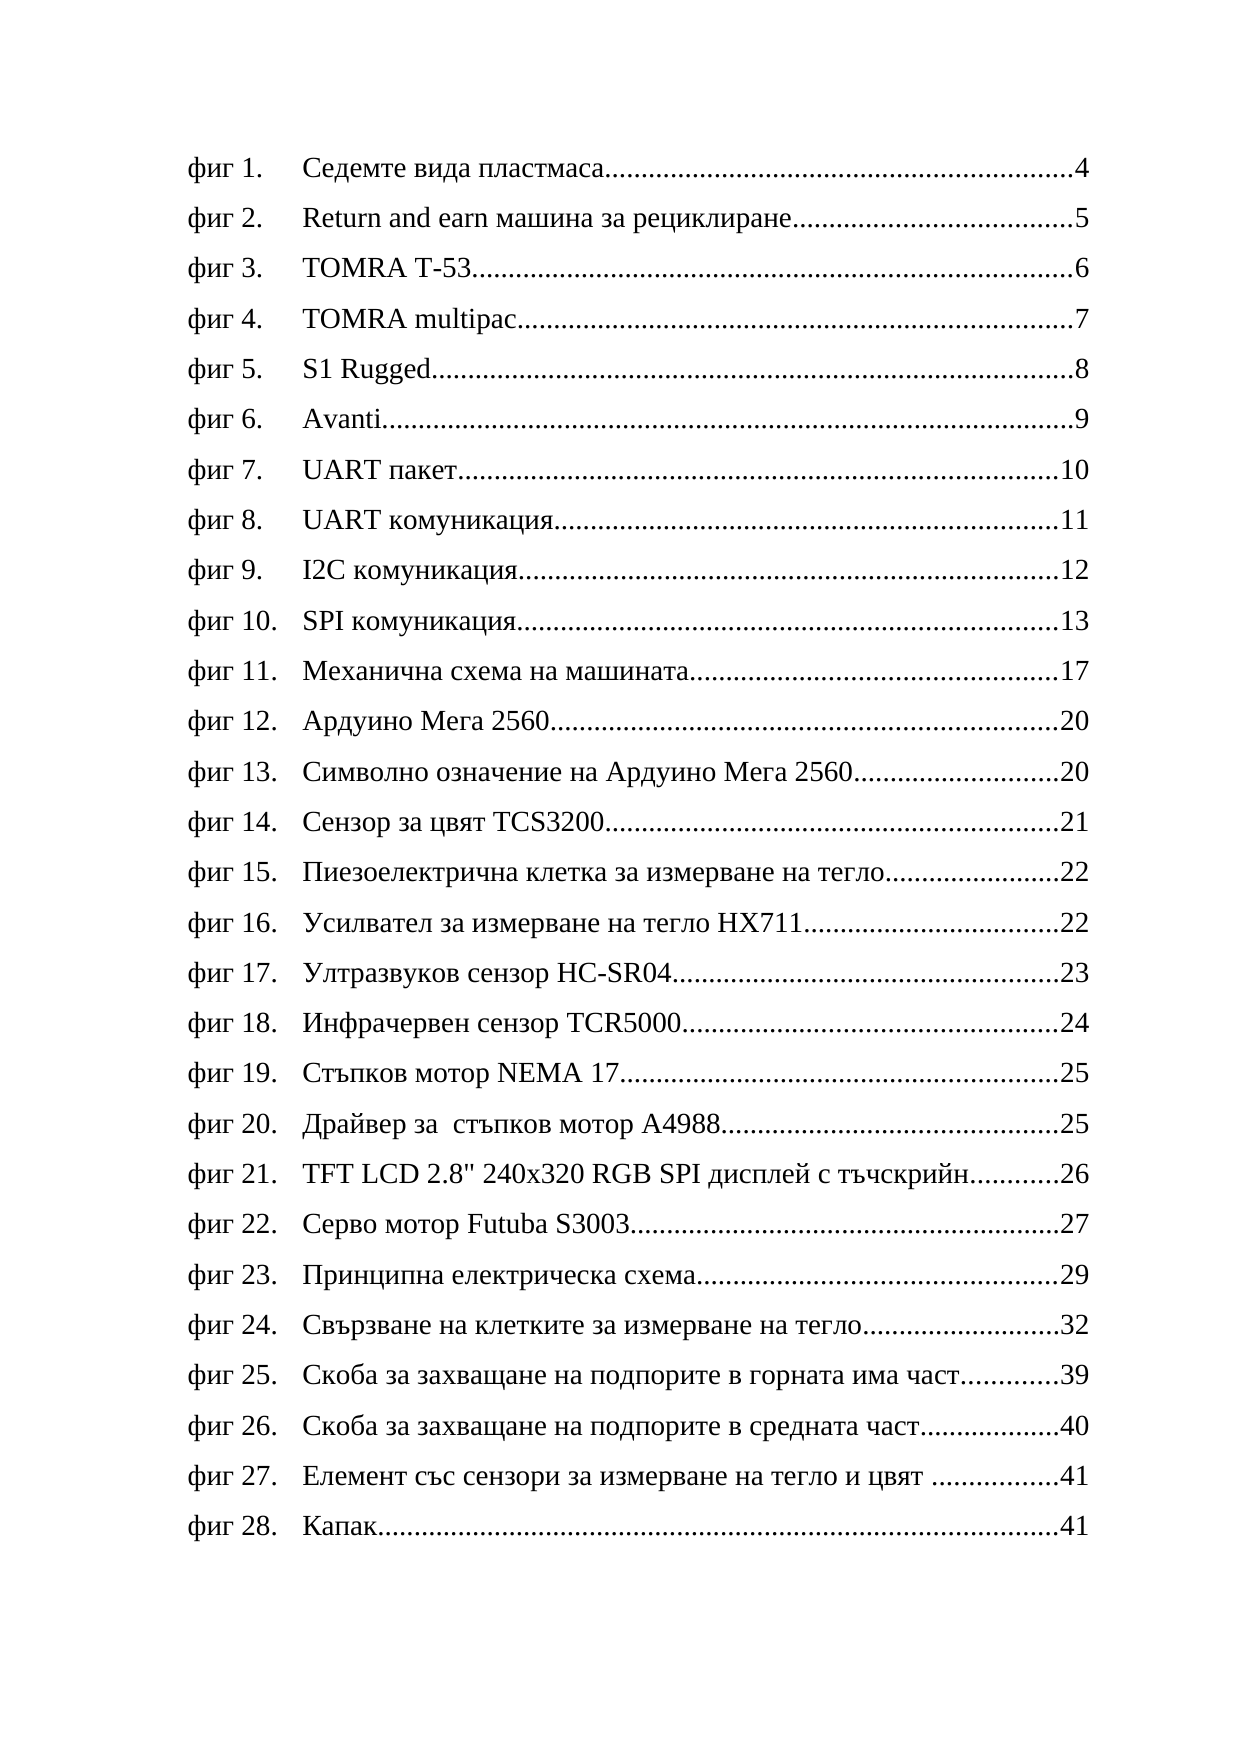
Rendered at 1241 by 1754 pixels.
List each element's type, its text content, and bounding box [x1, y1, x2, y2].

text фиг 10. SPI комуникация 13 [187, 603, 1090, 636]
text фиг 5. S1 Rugged 8 [187, 351, 1090, 385]
text фиг 24. Свързване на клетките за измерване на тегло 32 [187, 1307, 1090, 1341]
text фиг 19. Стъпков мотор NEMA 17 25 [187, 1056, 1090, 1089]
text фиг 21. TFT LCD 2.8" 240x320 RGB SPI дисплей с тъчскрийн 26 [187, 1156, 1090, 1190]
text фиг 26. Скоба за захващане на подпорите в средната част 40 [187, 1408, 1090, 1441]
text фиг 12. Ардуино Мега 2560 20 [187, 703, 1090, 737]
text фиг 11. Механична схема на машината 17 [187, 653, 1090, 687]
text фиг 17. Ултразвуков сензор HC-SR04 23 [187, 955, 1090, 988]
text фиг 16. Усилвател за измерване на тегло HX711 22 [187, 905, 1090, 938]
text фиг 15. Пиезоелектрична клетка за измерване на тегло 22 [187, 854, 1090, 888]
text фиг 23. Принципна електрическа схема 29 [187, 1257, 1090, 1290]
text фиг 22. Серво мотор Futuba S3003 27 [187, 1207, 1090, 1240]
text фиг 8. UART комуникация 11 [187, 502, 1090, 536]
text фиг 25. Скоба за захващане на подпорите в горната има част 39 [187, 1357, 1090, 1391]
text фиг 4. ТOMRA multipac 7 [187, 301, 1090, 334]
text фиг 9. I2C комуникация 12 [187, 552, 1090, 586]
text фиг 27. Елемент със сензори за измерване на тегло и цвят 41 [187, 1458, 1090, 1492]
text фиг 13. Символно означение на Ардуино Мега 2560 20 [187, 754, 1090, 787]
text фиг 28. Капак 41 [187, 1508, 1090, 1542]
text фиг 6. Avanti 9 [187, 402, 1090, 435]
text фиг 3. ТOMRA T-53 6 [187, 251, 1090, 284]
text фиг 14. Сензор за цвят TCS3200 21 [187, 804, 1090, 838]
text фиг 18. Инфрачервен сензор TCR5000 24 [187, 1005, 1090, 1039]
text фиг 7. UART пакет 10 [187, 452, 1090, 485]
text фиг 1. Седемте вида пластмаса 4 [187, 150, 1090, 183]
text фиг 2. Return and earn машина за рециклиране 5 [187, 200, 1090, 234]
text фиг 20. Драйвер за стъпков мотор А4988 25 [187, 1106, 1090, 1139]
